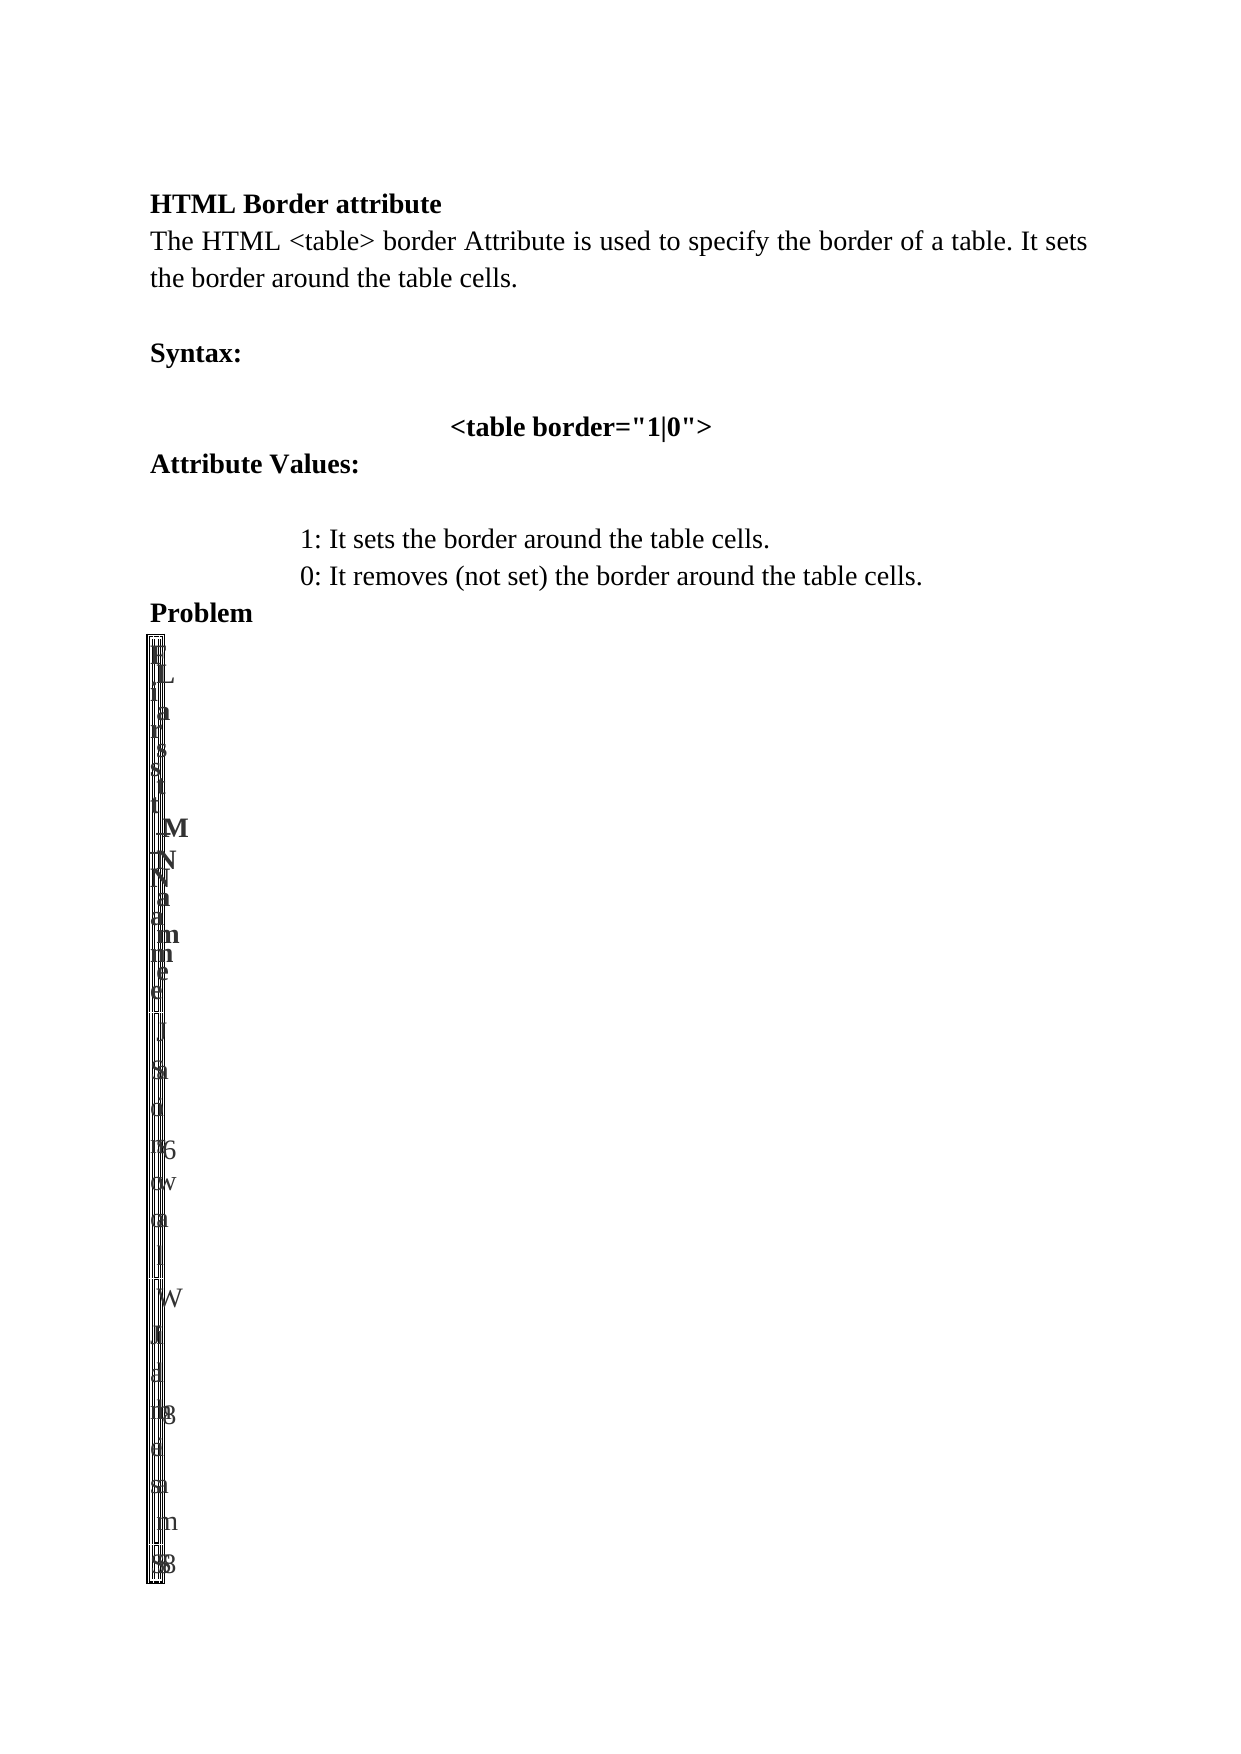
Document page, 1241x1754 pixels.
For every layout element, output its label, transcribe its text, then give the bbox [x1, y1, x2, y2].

text HTML Border attribute [150, 187, 1090, 219]
text Syntax: [150, 336, 1090, 368]
text Attribute Values: [150, 447, 1090, 480]
text Problem [150, 596, 1090, 629]
text <table border="1|0"> [375, 410, 1090, 443]
text 1: It sets the border around the table cells. [300, 522, 1090, 554]
text 0: It removes (not set) the border around the table cells. [300, 559, 1090, 591]
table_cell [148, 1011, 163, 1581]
text The HTML <table> border Attribute is used to specify the border of a table. It sets the border around the table cells. [150, 224, 1090, 294]
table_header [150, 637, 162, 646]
